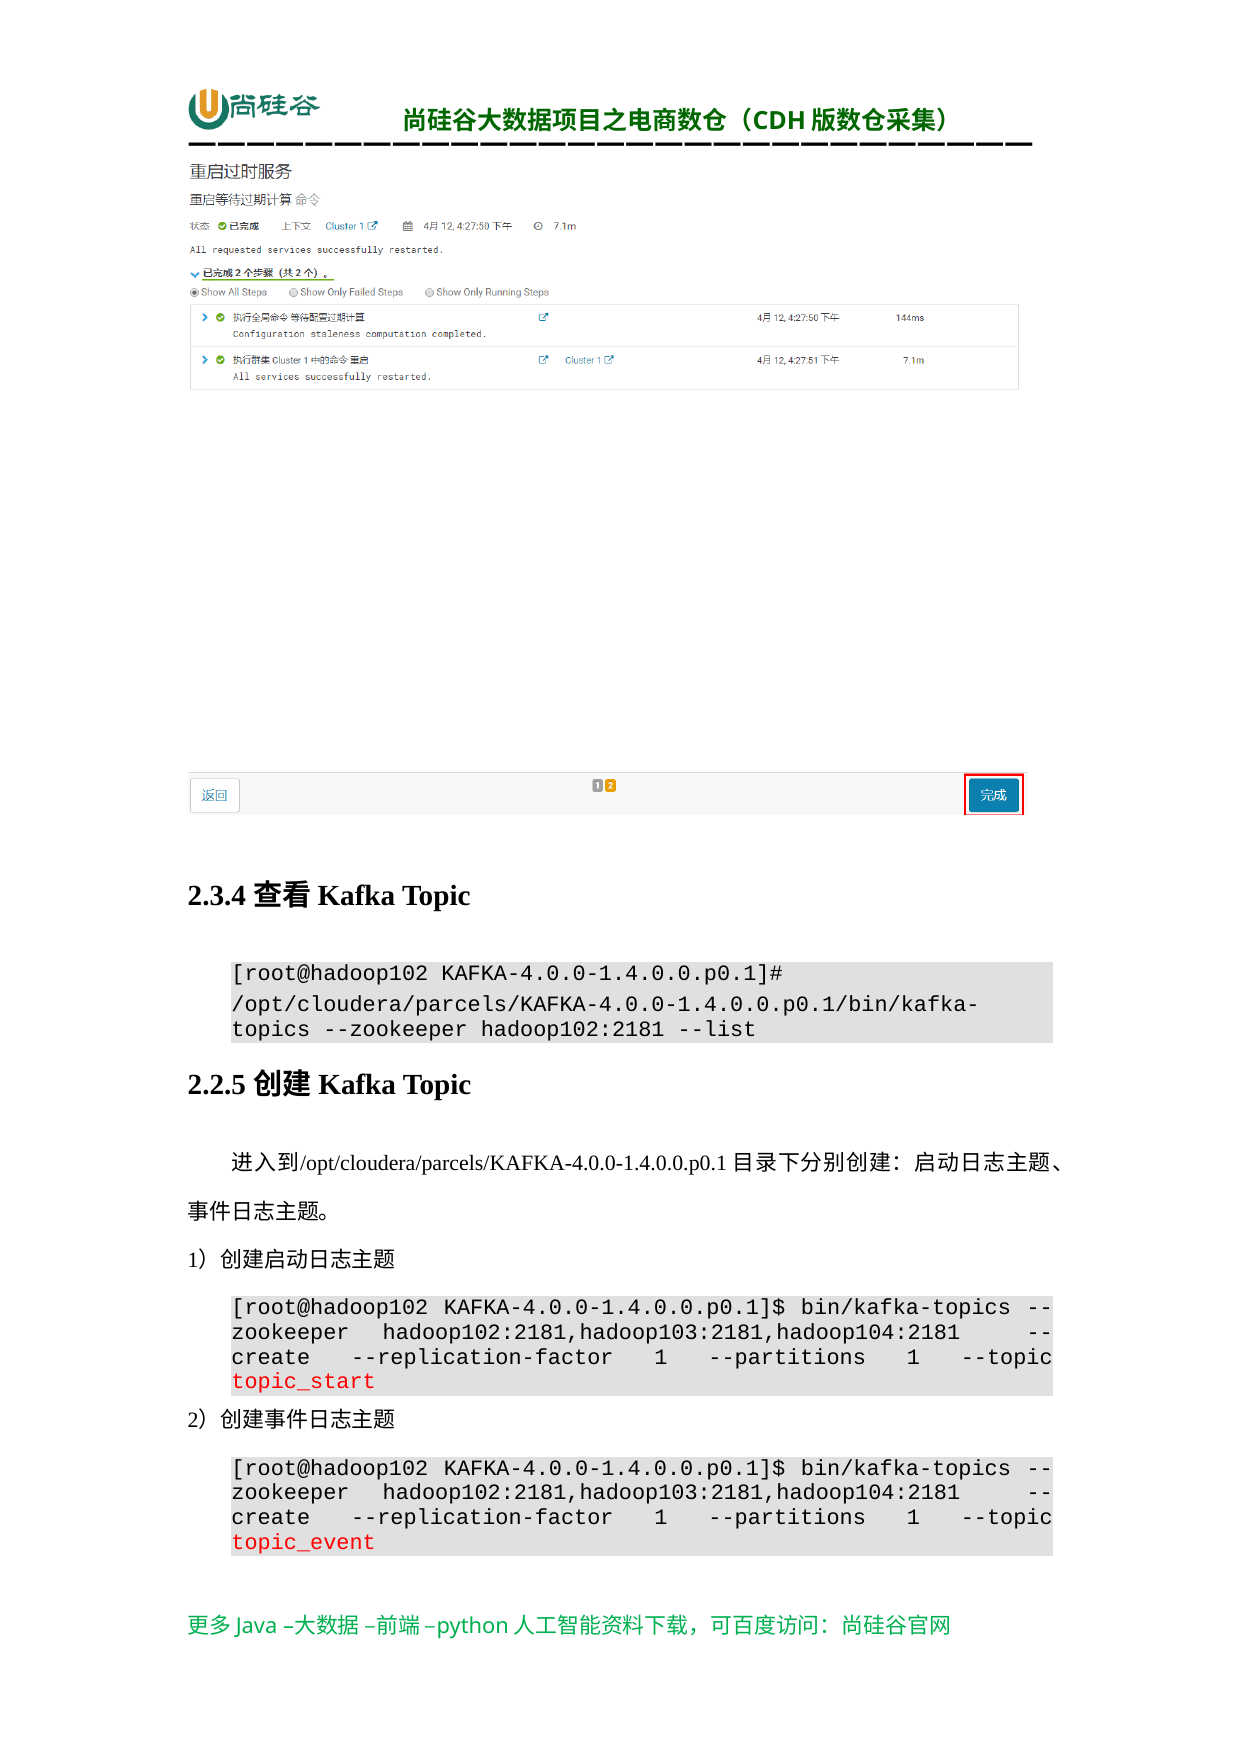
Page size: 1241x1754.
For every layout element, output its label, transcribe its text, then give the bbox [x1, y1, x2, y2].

text [root@hadoop102 KAFKA-4.0.0-1.4.0.0.p0.1]# [231, 962, 1053, 987]
text /opt/cloudera/parcels/KAFKA-4.0.0-1.4.0.0.p0.1/bin/kafka-topics --zookeeper hadoop102:2181 --list [231, 993, 1053, 1043]
text 2）创建事件日志主题 [187, 1402, 1053, 1434]
picture [187, 164, 1029, 815]
text 2.2.5 创建 Kafka Topic [187, 1049, 1053, 1114]
text [root@hadoop102 KAFKA-4.0.0-1.4.0.0.p0.1]$ bin/kafka-topics --zookeeper hadoop102:2181,hadoop103:2181,hadoop104:2181 --create --replication-factor 1 --partitions 1 --topic topic_event [231, 1457, 1053, 1556]
text [root@hadoop102 KAFKA-4.0.0-1.4.0.0.p0.1]$ bin/kafka-topics --zookeeper hadoop102:2181,hadoop103:2181,hadoop104:2181 --create --replication-factor 1 --partitions 1 --topic topic_start [231, 1296, 1053, 1396]
text 2.3.4 查看Kafka Topic [187, 860, 1053, 925]
text 1）创建启动日志主题 [187, 1242, 1053, 1274]
picture [187, 88, 320, 130]
text 进入到/opt/cloudera/parcels/KAFKA-4.0.0-1.4.0.0.p0.1目录下分别创建：启动日志主题、事件日志主题。 [187, 1144, 1053, 1226]
